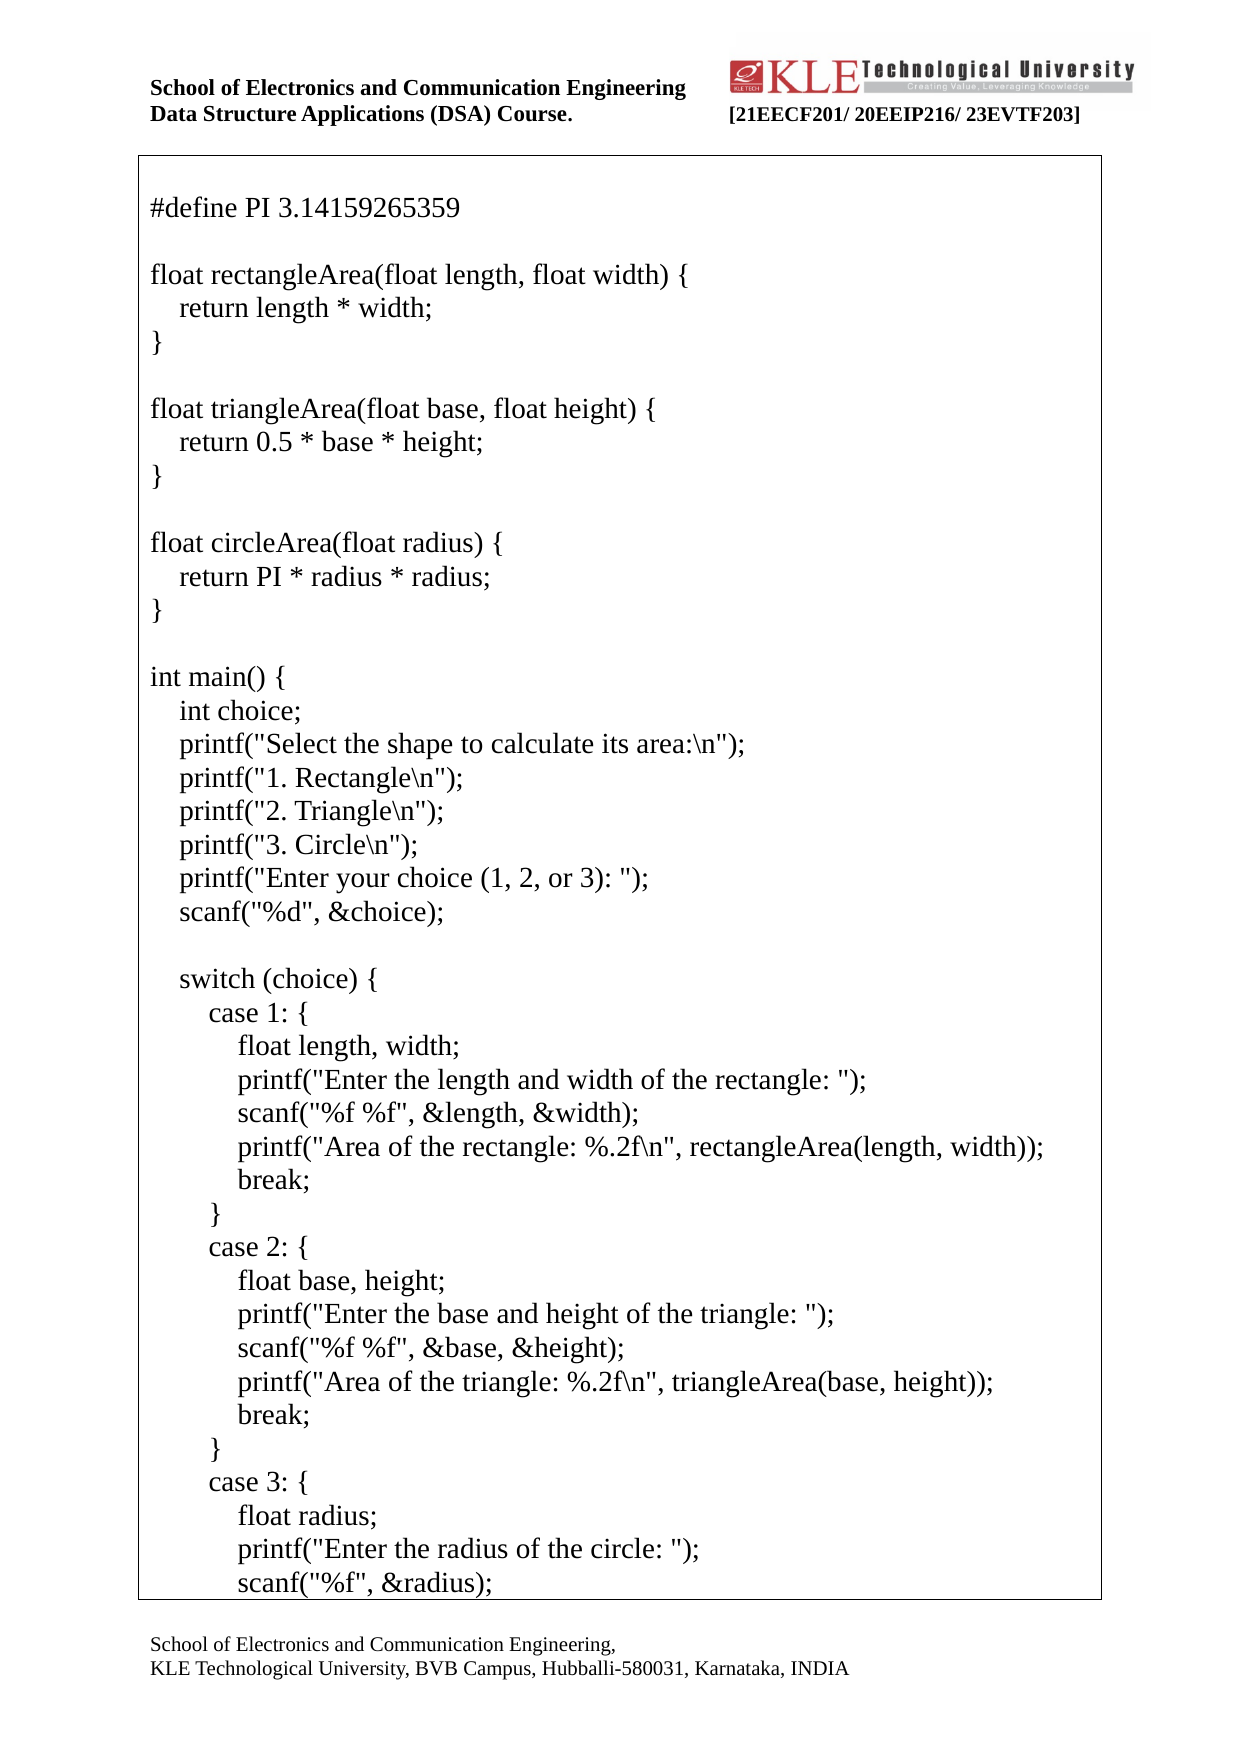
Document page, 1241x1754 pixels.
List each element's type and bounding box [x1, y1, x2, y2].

table_header [139, 156, 1101, 1598]
picture [719, 32, 1151, 111]
